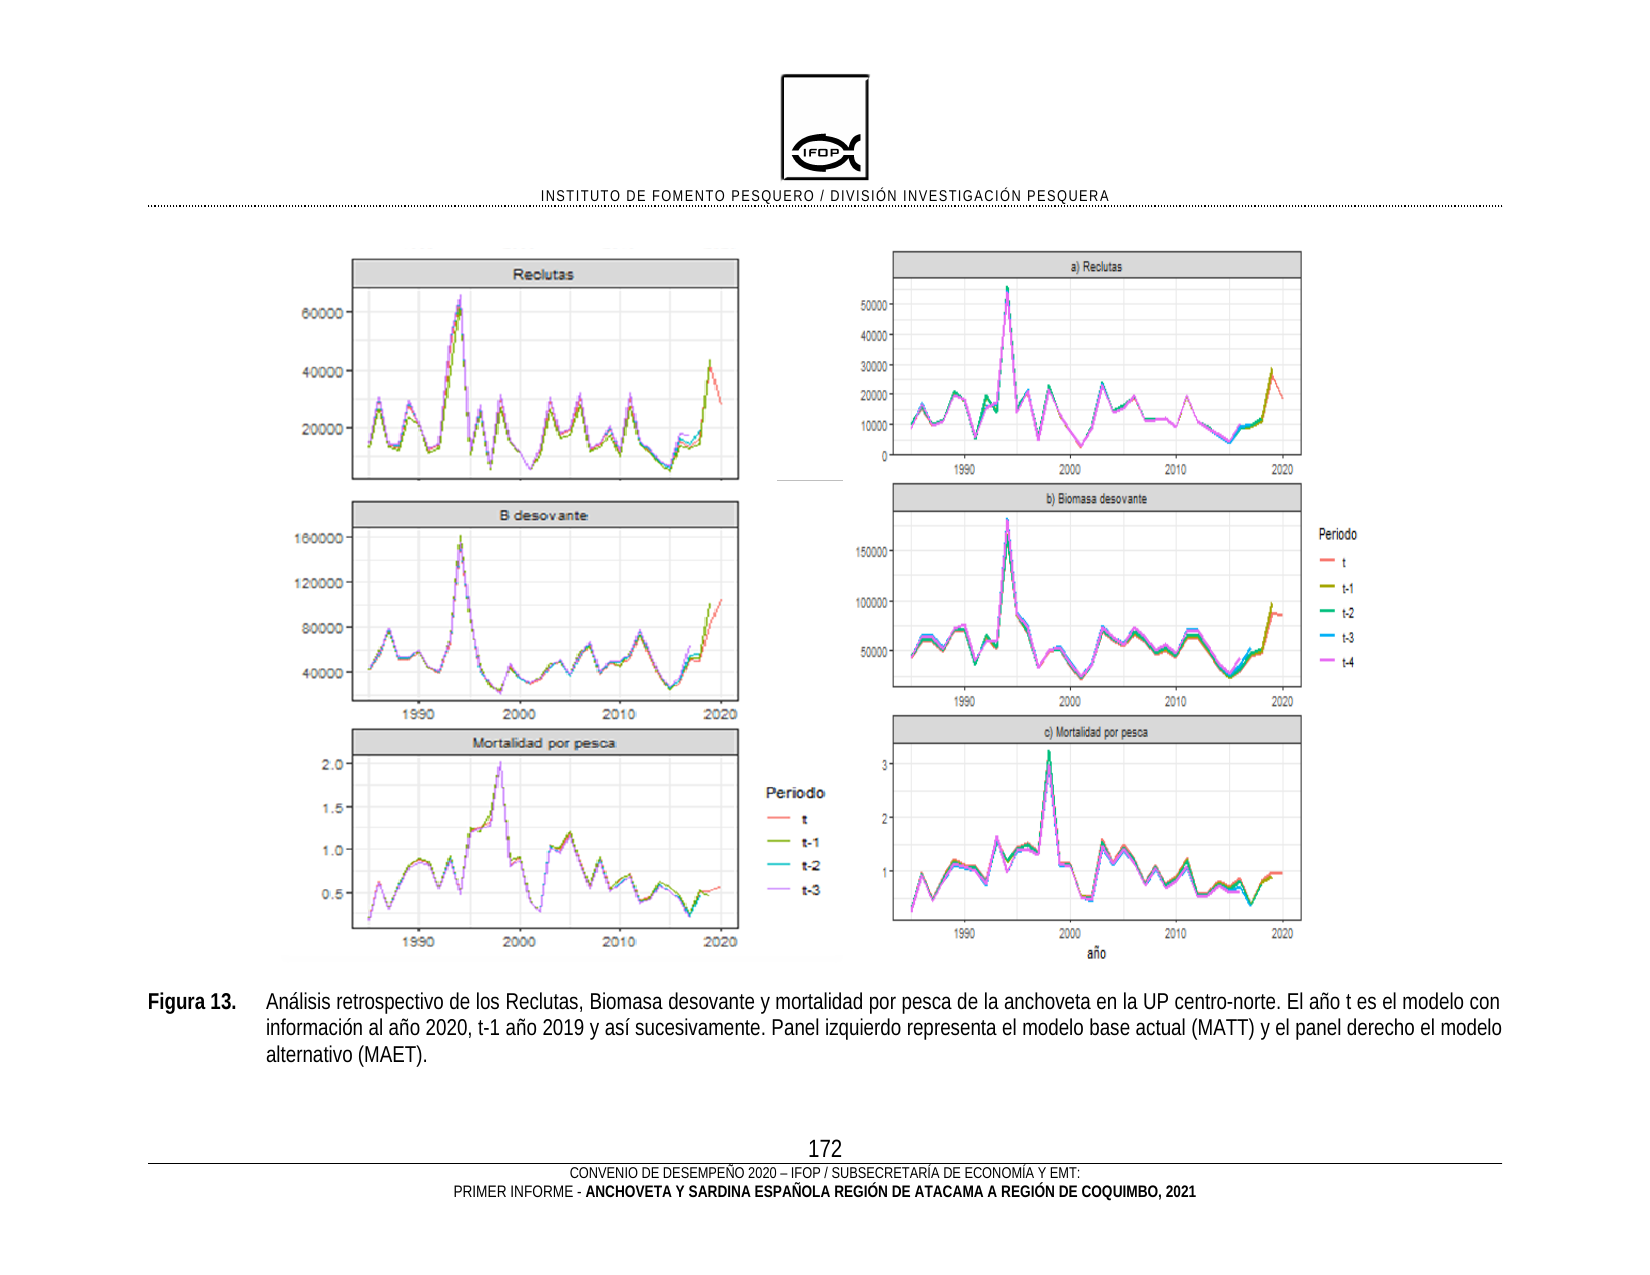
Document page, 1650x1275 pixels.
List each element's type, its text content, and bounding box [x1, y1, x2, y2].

picture [779, 73, 871, 185]
text Figura 13. Análisis retrospectivo de los Reclutas, Biomasa desovante y mortalidad por pesca de la anchoveta en la UP centro-norte. El año t es el modelo con información al año 2020, t-1 año 2019 y así sucesivamente. Panel izquierdo representa el modelo base actual (MATT) y el panel derecho el modelo alternativo (MAET). [148, 988, 1502, 1067]
picture [271, 245, 1369, 969]
